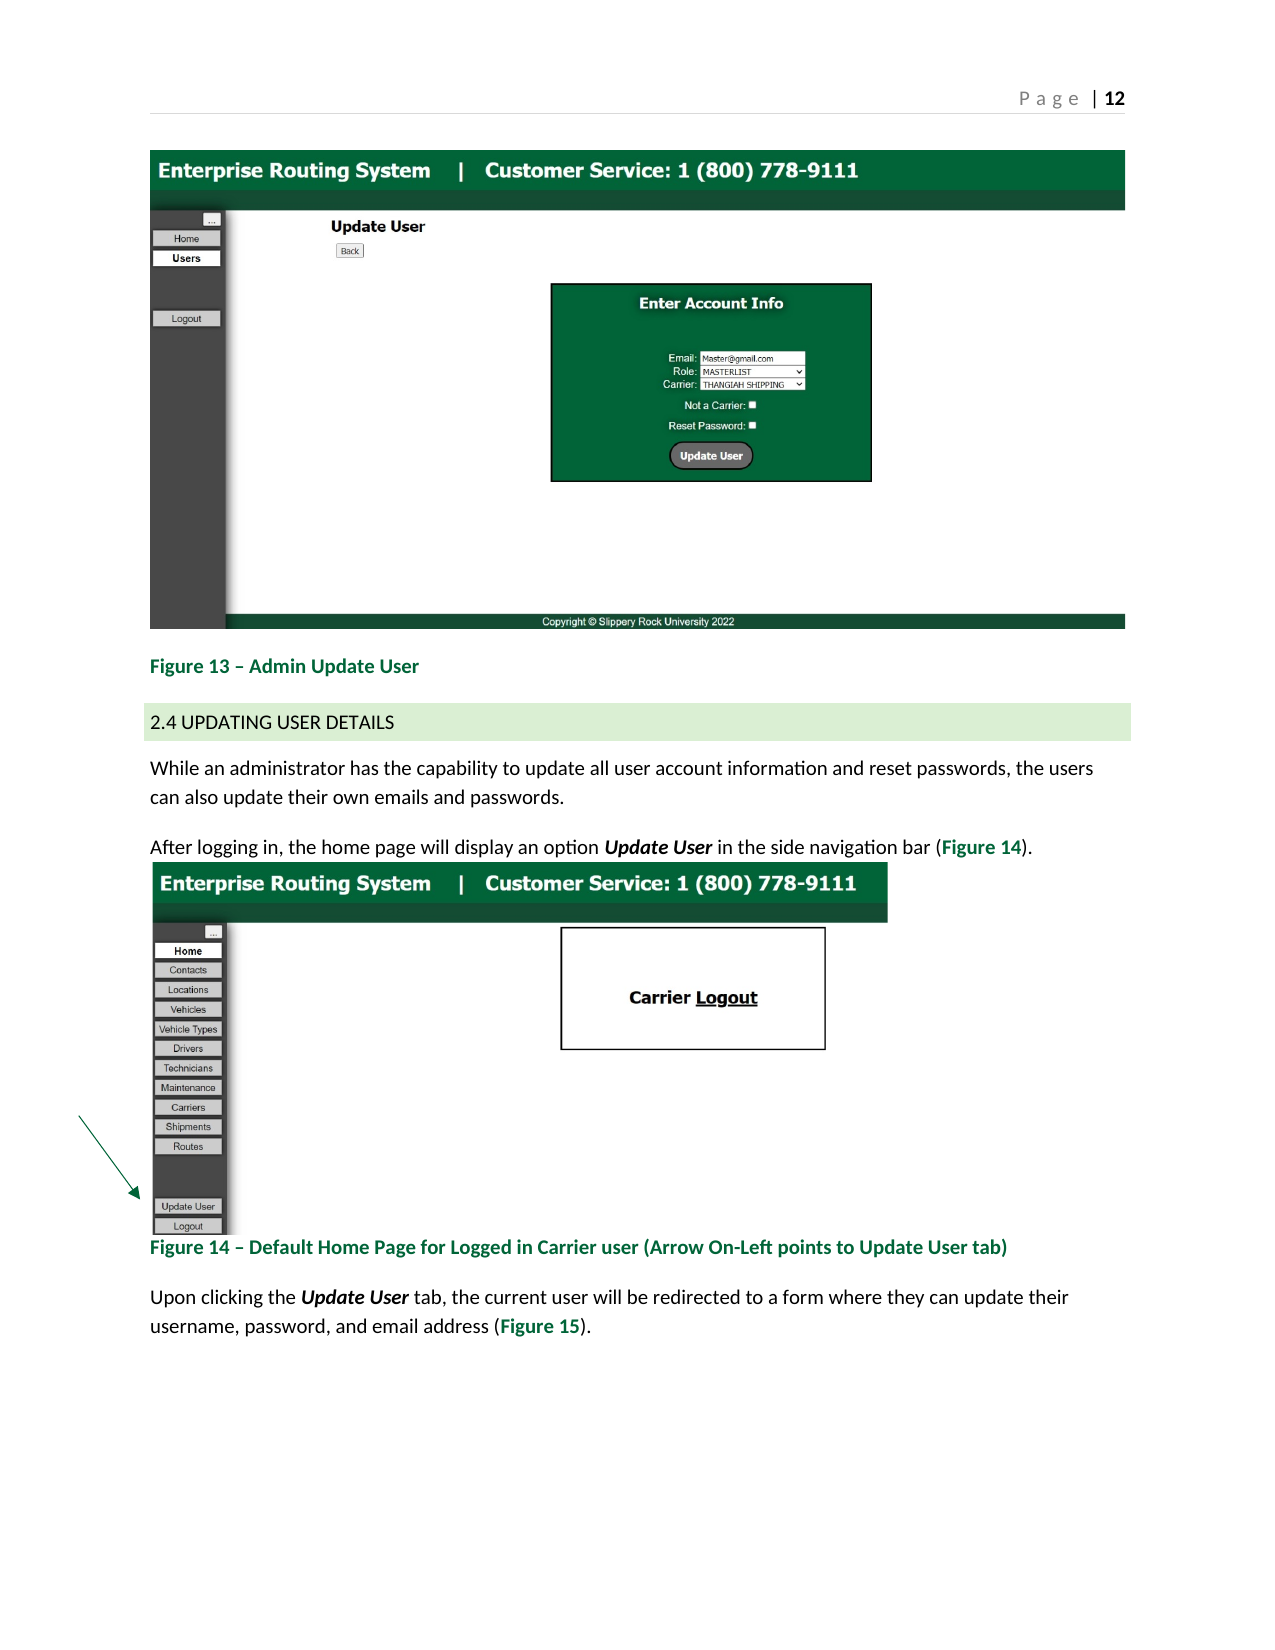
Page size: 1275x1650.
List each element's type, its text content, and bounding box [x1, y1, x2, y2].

text While an administrator has the capability to update all user account information and reset passwords, the users can also update their own emails and passwords. [150, 755, 1125, 809]
picture [152, 862, 888, 1235]
text Upon clicking the Update User tab, the current user will be redirected to a form where they can update their username, password, and email address (Figure 15). [150, 1284, 1125, 1339]
text After logging in, the home page will display an option Update User in the side navigation bar (Figure 14). [150, 834, 1125, 859]
picture [150, 150, 1125, 629]
text Figure 13 – Admin Update User [150, 653, 1125, 678]
text Figure 14 – Default Home Page for Logged in Carrier user (Arrow On-Left points to Update User tab) [150, 1234, 1125, 1259]
text 2.4 UPDATING USER DETAILS [150, 709, 1125, 734]
